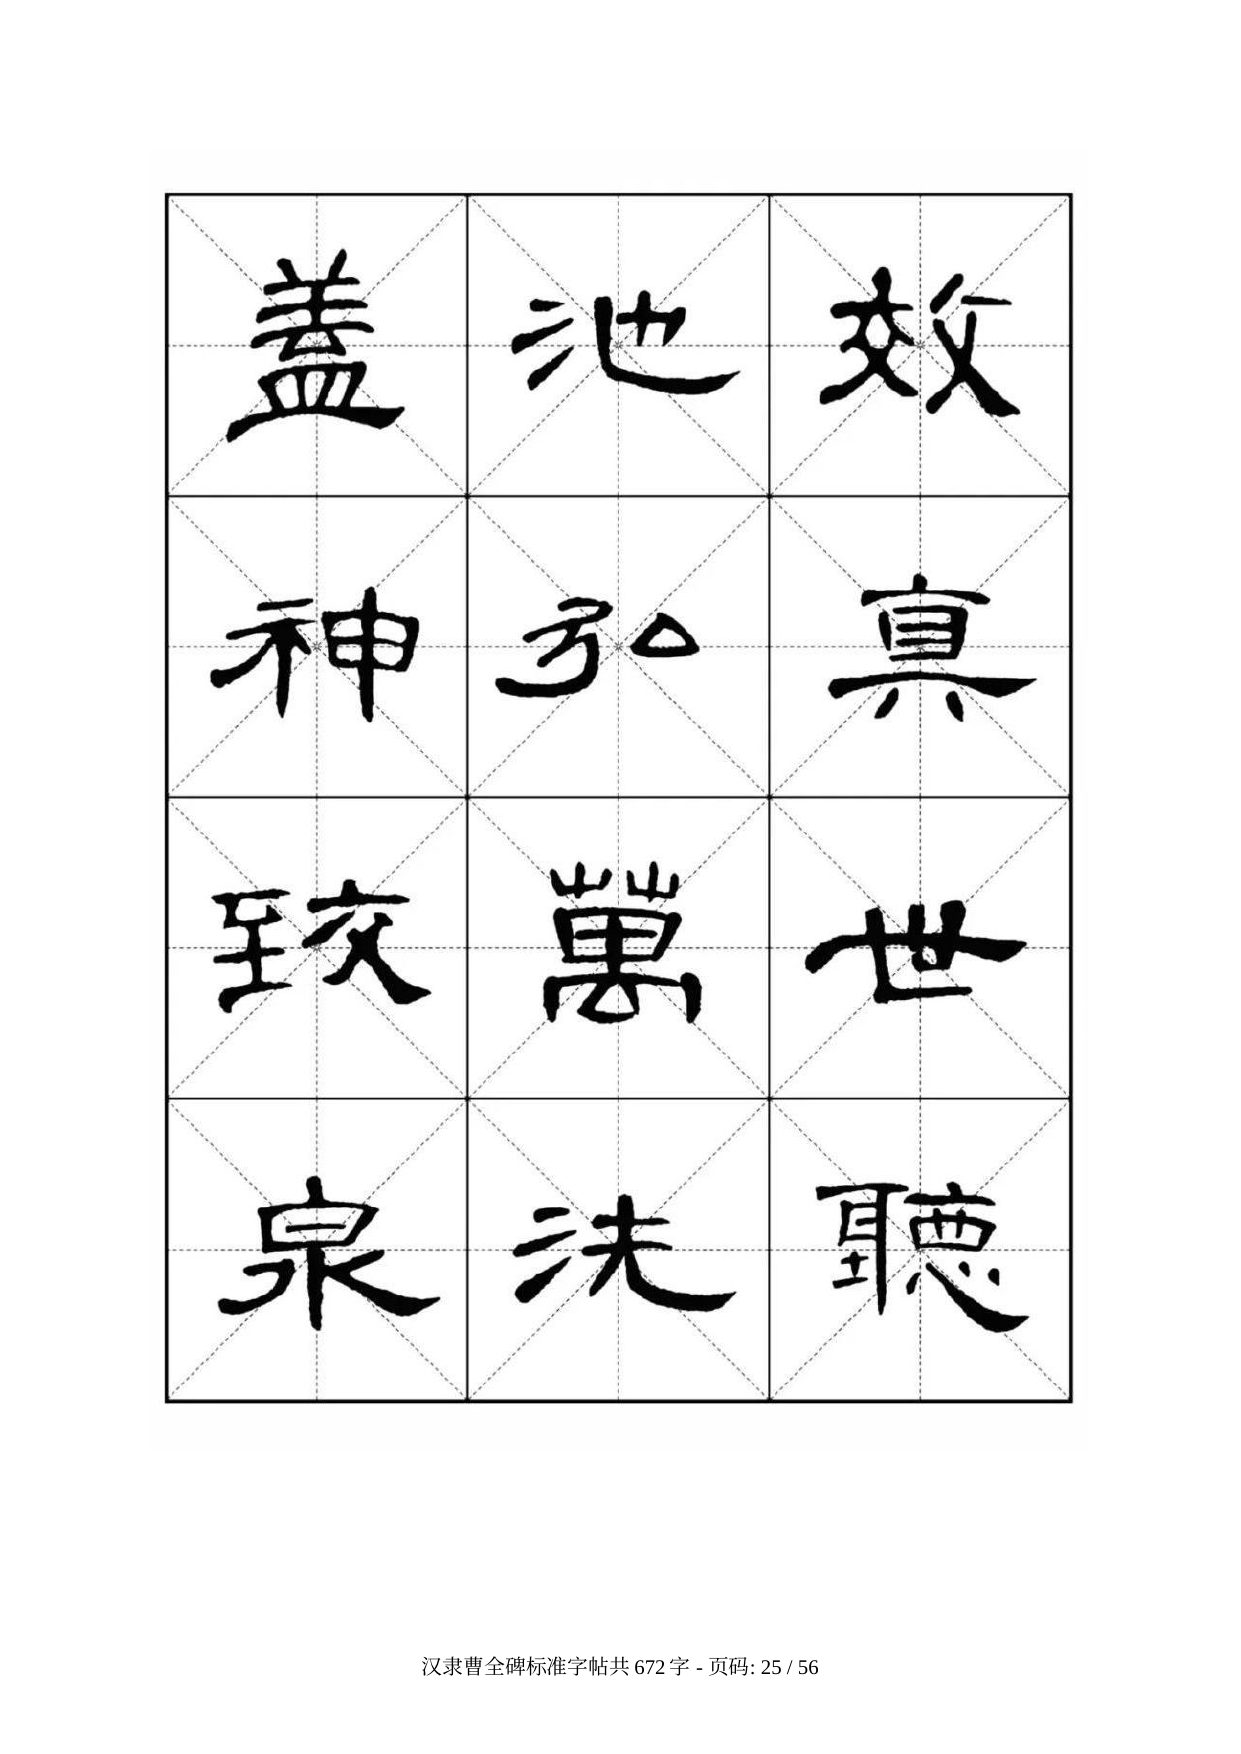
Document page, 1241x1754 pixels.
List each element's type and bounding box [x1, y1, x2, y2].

picture [150, 150, 1088, 1450]
